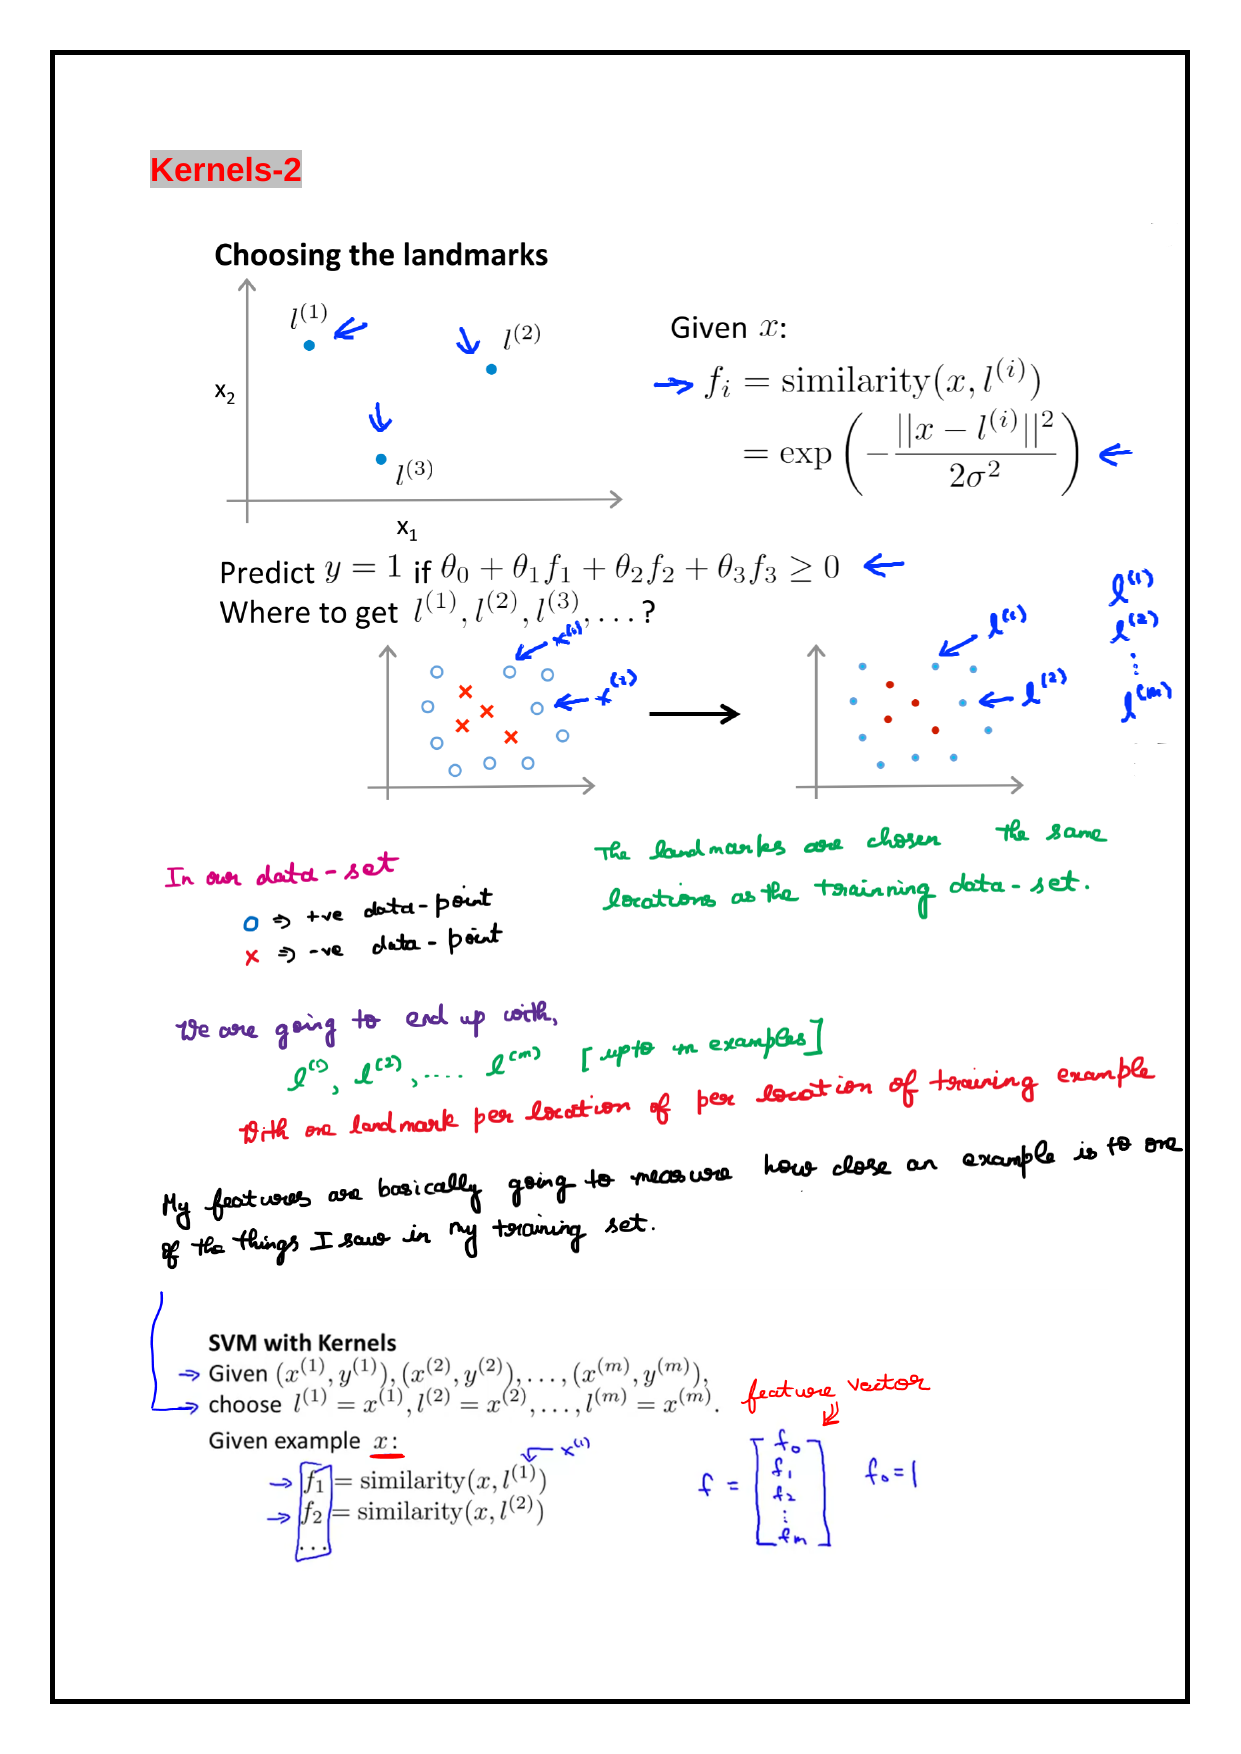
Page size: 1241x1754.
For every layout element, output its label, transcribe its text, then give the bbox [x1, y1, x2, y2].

subtitle Kernels-2 [150, 150, 1090, 191]
picture [150, 1291, 953, 1571]
picture [150, 191, 1185, 807]
picture [150, 809, 1185, 1290]
picture [1190, 809, 1196, 1290]
